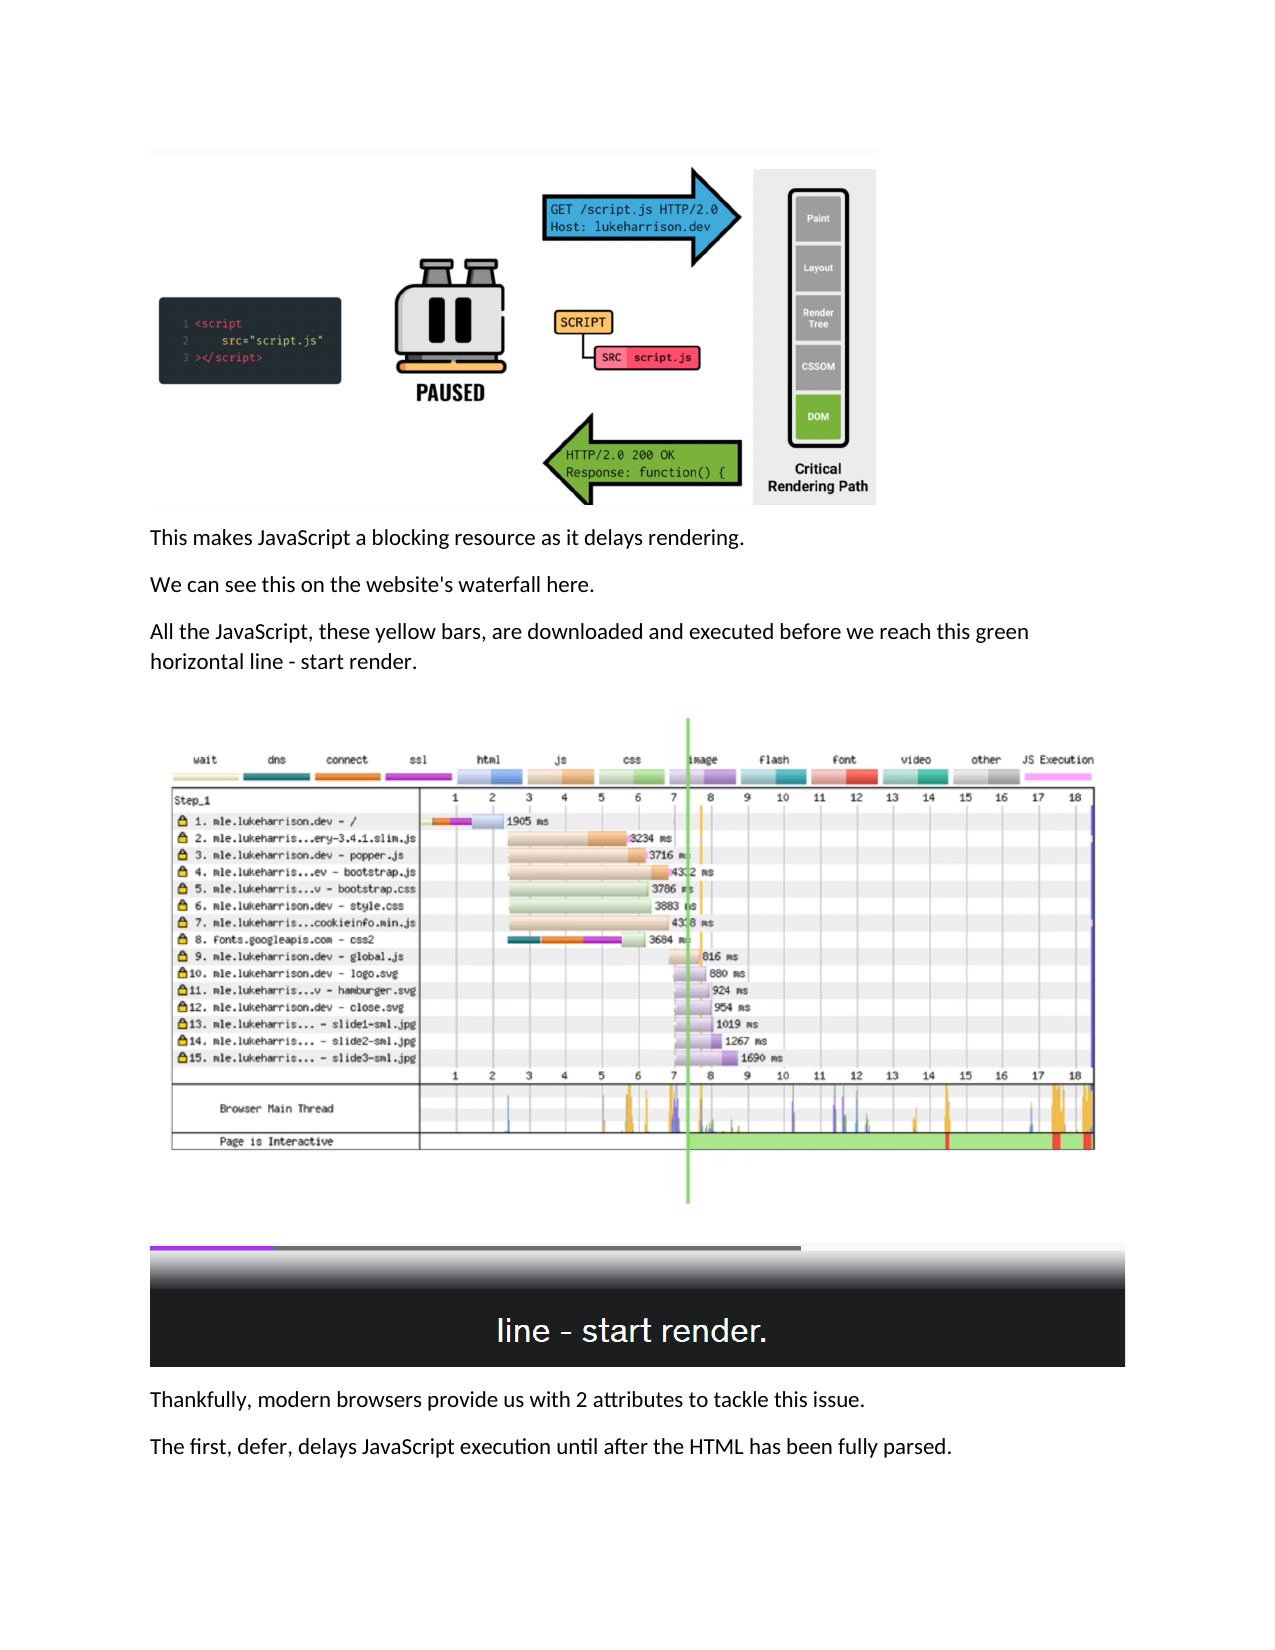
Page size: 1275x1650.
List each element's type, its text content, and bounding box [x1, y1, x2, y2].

text This makes JavaScript a blocking resource as it delays rendering. [150, 523, 1125, 551]
text Thankfully, modern browsers provide us with 2 attributes to tackle this issue. [150, 1385, 1125, 1413]
text We can see this on the website's waterfall here. [150, 570, 1125, 598]
text The first, defer, delays JavaScript execution until after the HTML has been fully parsed. [150, 1432, 1125, 1460]
picture [150, 694, 1125, 1367]
text All the JavaScript, these yellow bars, are downloaded and executed before we reach this green horizontal line - start render. [150, 617, 1125, 675]
picture [150, 150, 877, 505]
